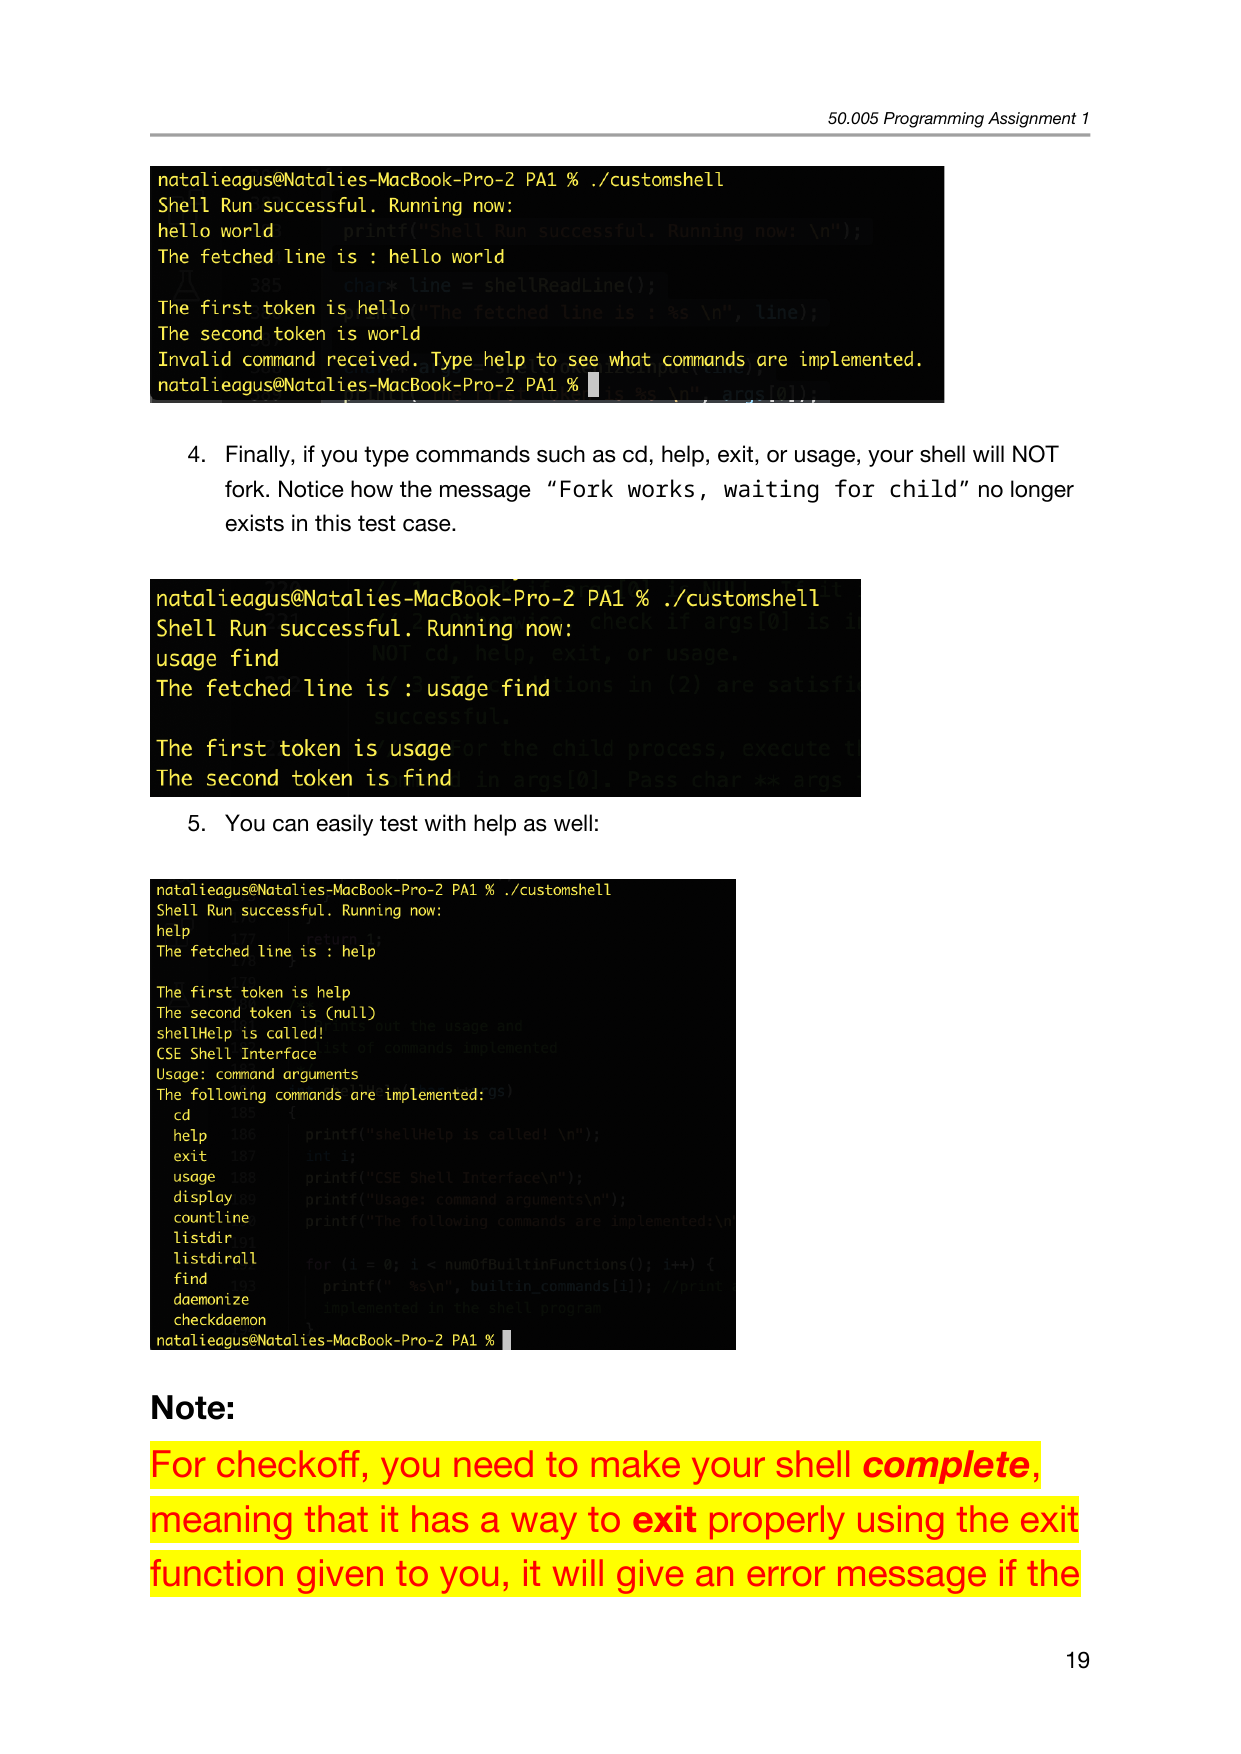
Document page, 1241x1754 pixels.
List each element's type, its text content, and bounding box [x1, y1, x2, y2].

picture [150, 879, 736, 1350]
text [150, 1441, 1090, 1597]
picture [150, 166, 945, 403]
list Finally, if you type commands such as cd, help, exit, or usage, your shell will NOT fork. Notice how the message “Fork works, waiting for child” no longer exists in this test case. [187, 440, 1090, 538]
list You can easily test with help as well: [187, 809, 1090, 838]
picture [150, 579, 861, 797]
subtitle Note: [150, 1387, 1090, 1429]
